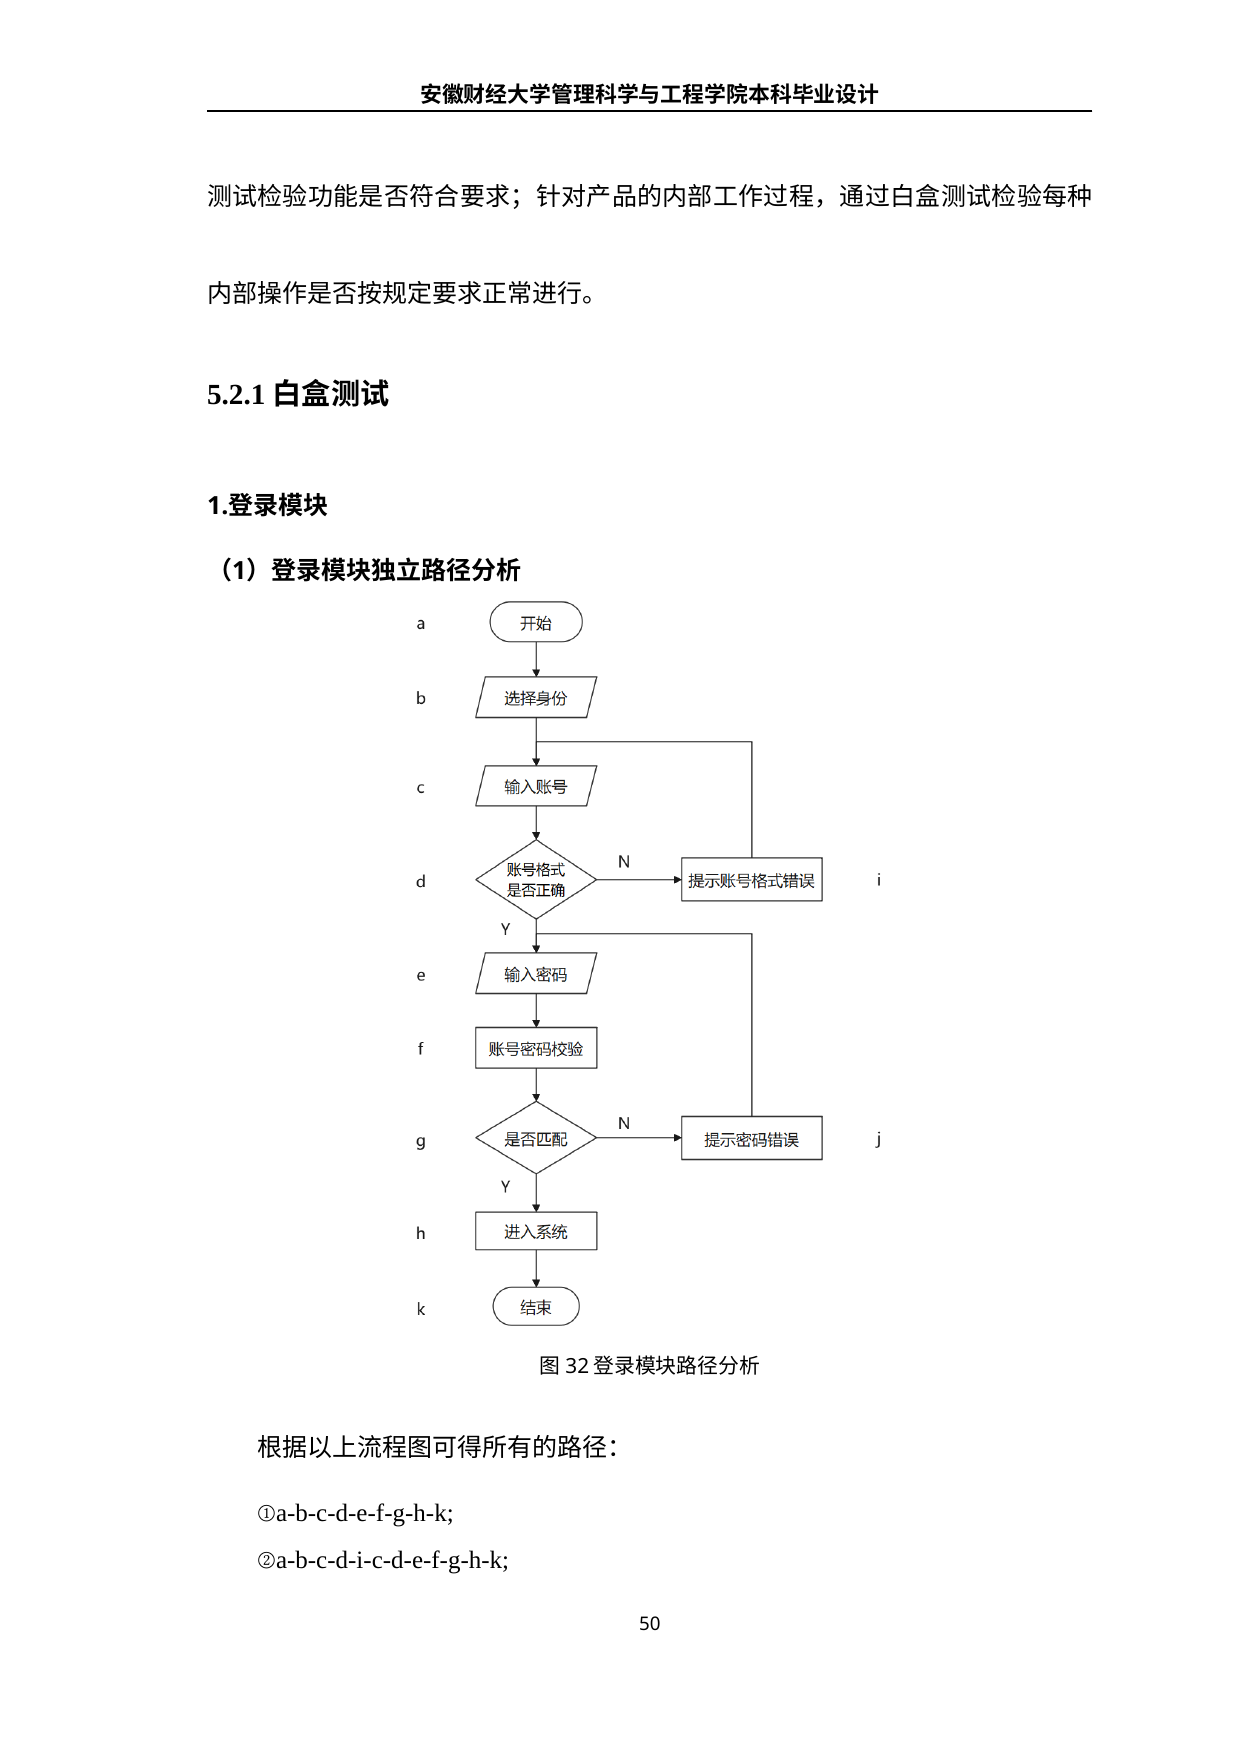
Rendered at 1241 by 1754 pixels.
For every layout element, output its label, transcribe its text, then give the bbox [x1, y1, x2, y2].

picture [389, 601, 910, 1329]
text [207, 162, 1092, 324]
text 图 32登录模块路径分析 [207, 1348, 1092, 1381]
text 1.登录模块 [207, 471, 1092, 536]
text ②a-b-c-d-i-c-d-e-f-g-h-k; [207, 1543, 1092, 1576]
text （1）登录模块独立路径分析 [207, 536, 1092, 601]
text 根据以上流程图可得所有的路径： [207, 1413, 1092, 1478]
subtitle 5.2.1 白盒测试 [207, 359, 1092, 424]
text ①a-b-c-d-e-f-g-h-k; [207, 1497, 1092, 1529]
